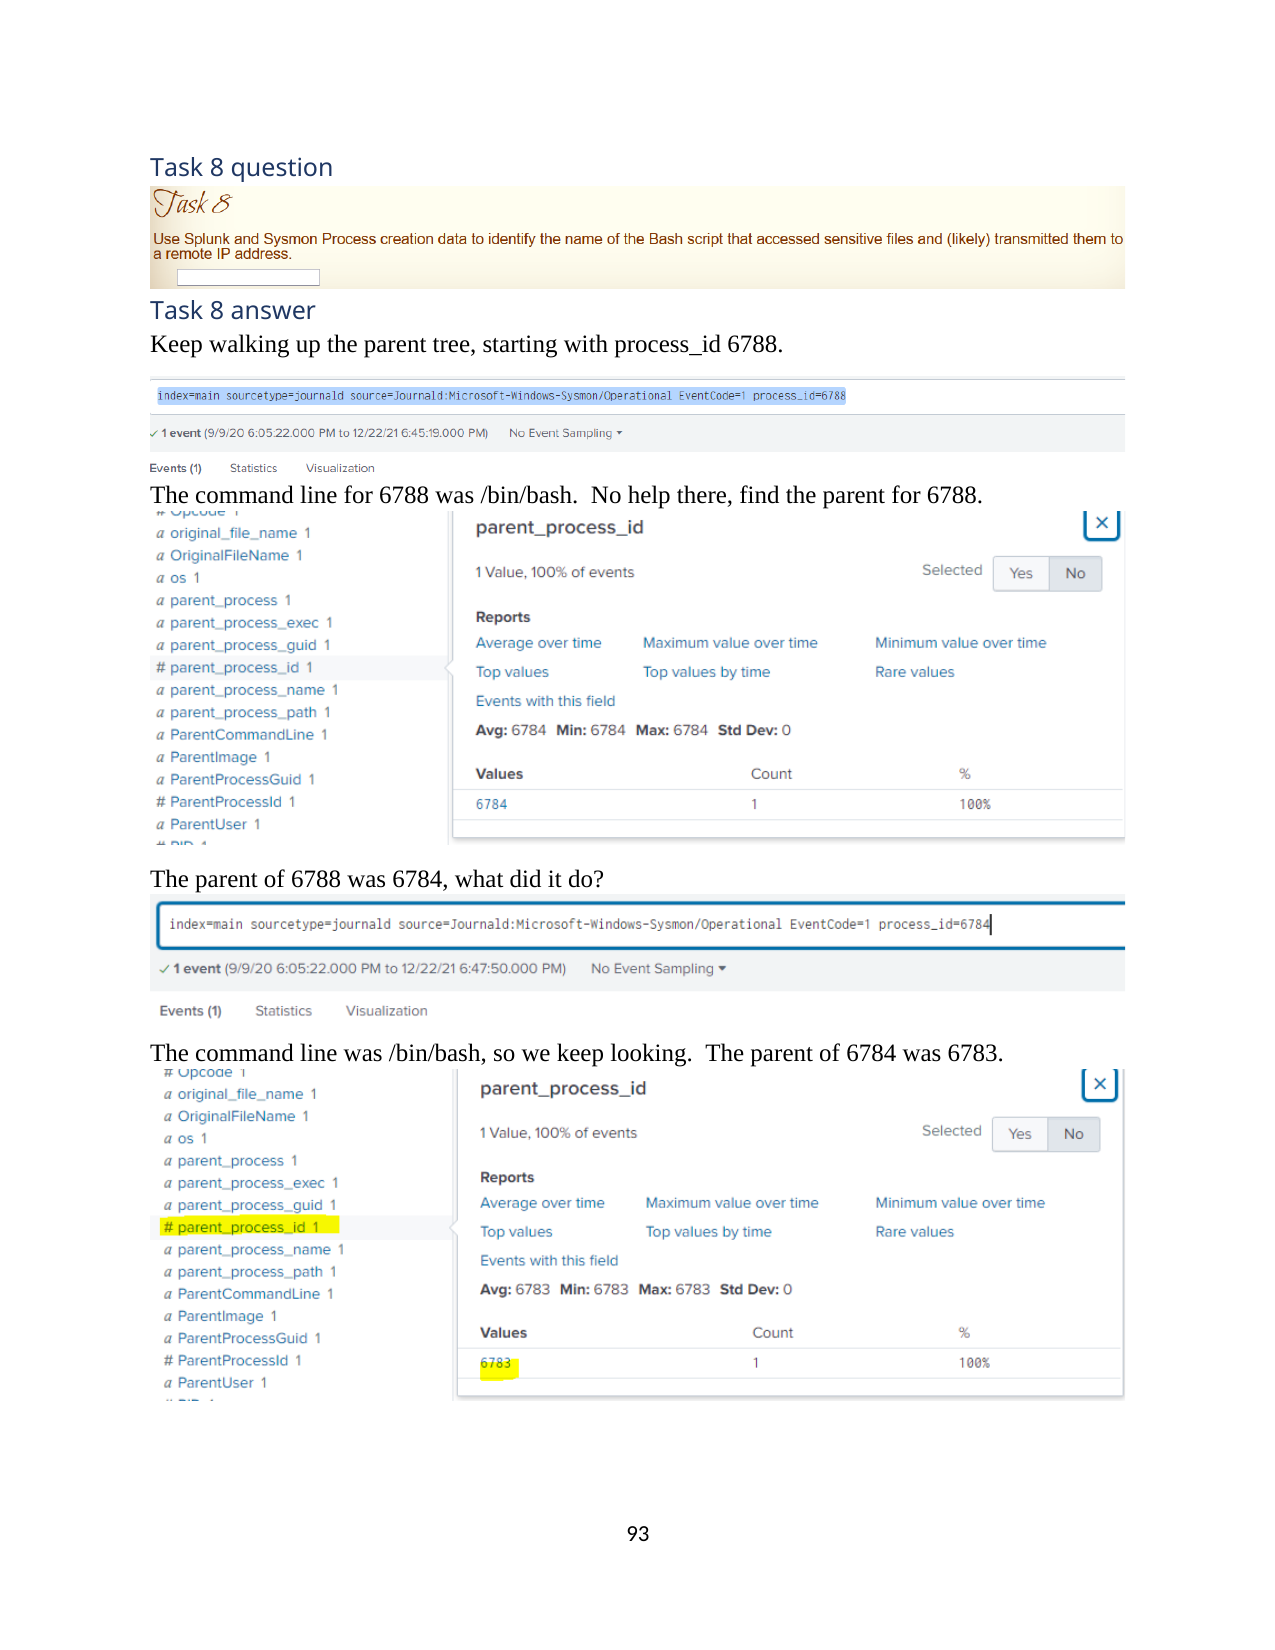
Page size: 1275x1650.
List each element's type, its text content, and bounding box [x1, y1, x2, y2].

text The command line for 6788 was /bin/bash. No help there, find the parent for 6788. [150, 480, 1125, 511]
subtitle Task 8 answer [150, 292, 1125, 326]
picture [150, 511, 1125, 845]
picture [150, 376, 1125, 480]
text The command line was /bin/bash, so we keep looking. The parent of 6784 was 6783. [150, 1038, 1125, 1069]
picture [150, 1069, 1125, 1401]
picture [150, 894, 1125, 1020]
picture [150, 186, 1125, 289]
text The parent of 6788 was 6784, what did it do? [150, 864, 1125, 894]
subtitle Task 8 question [150, 150, 1125, 184]
text Keep walking up the parent tree, starting with process_id 6788. [150, 329, 1125, 358]
